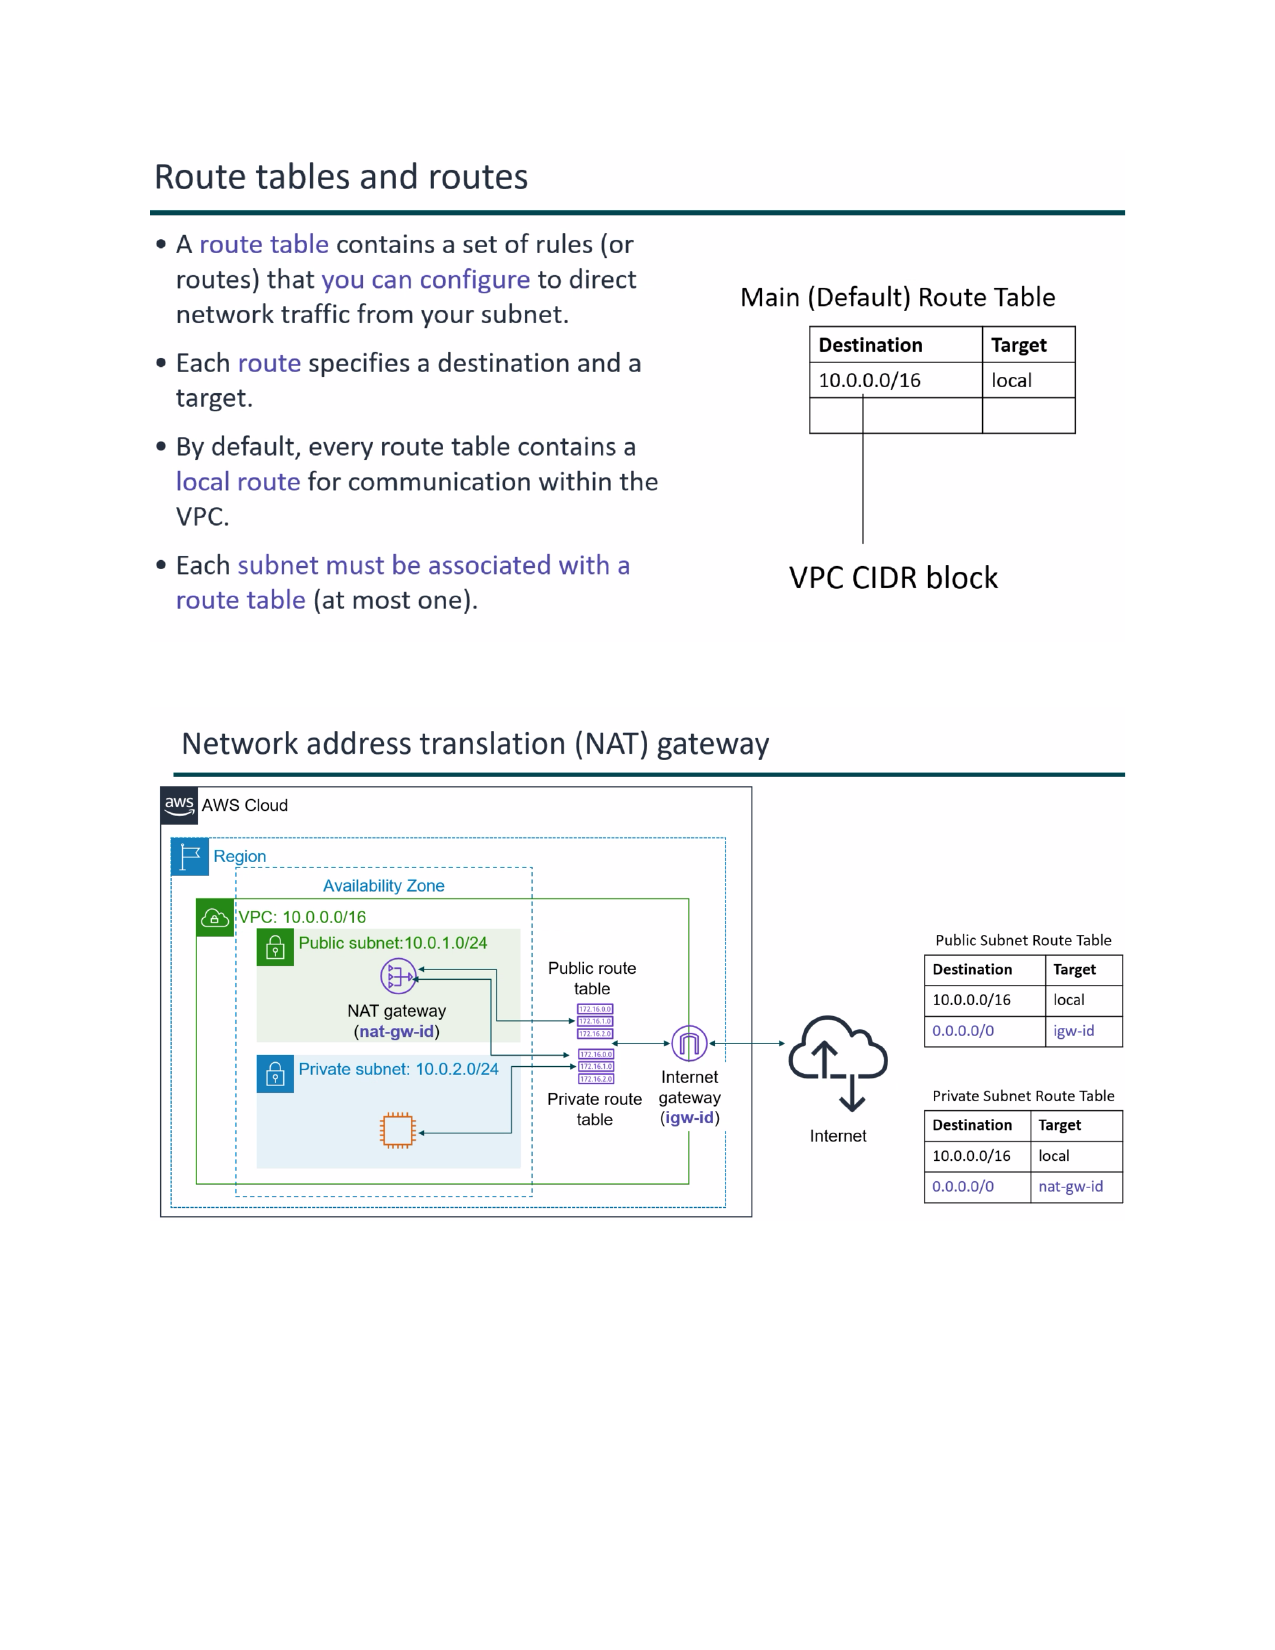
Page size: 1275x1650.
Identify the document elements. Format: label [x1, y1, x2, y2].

picture [150, 707, 1125, 1221]
picture [150, 150, 1125, 642]
